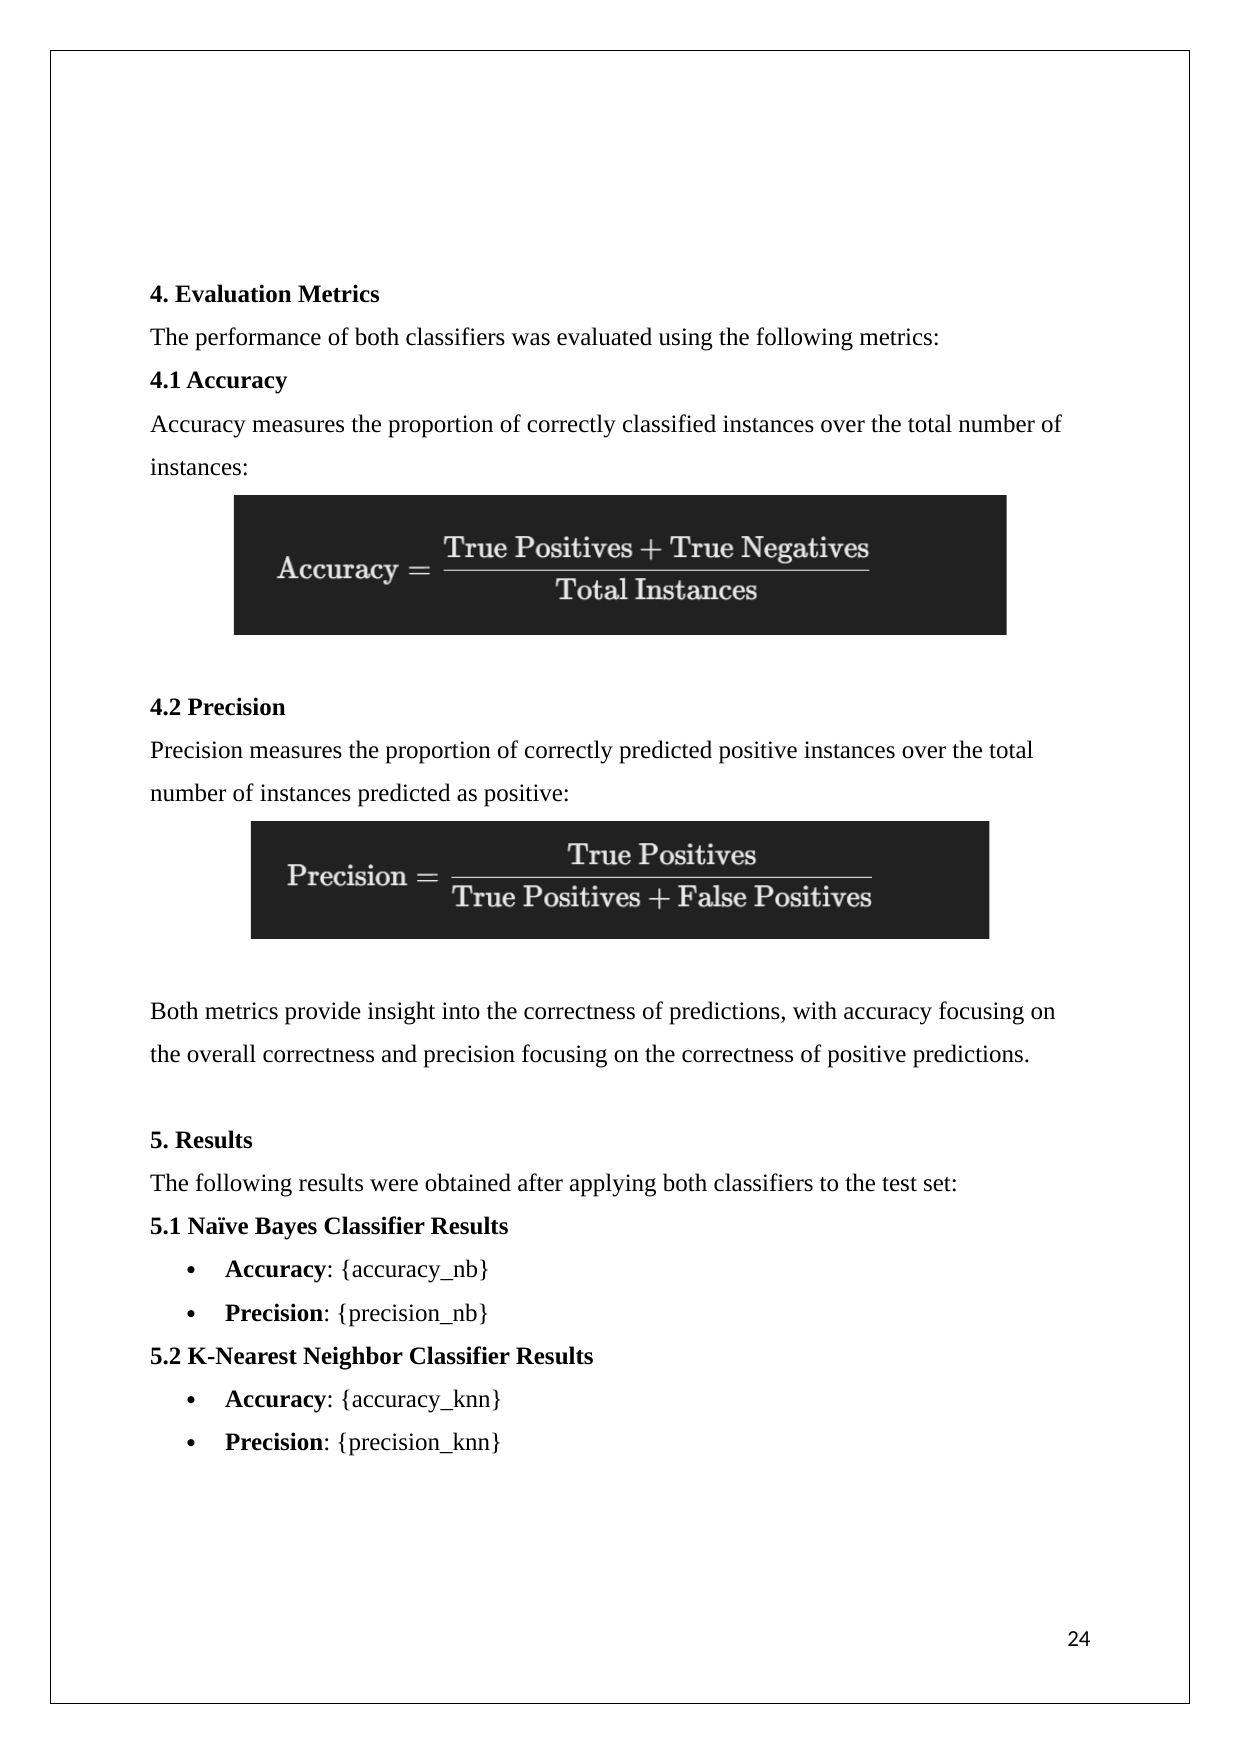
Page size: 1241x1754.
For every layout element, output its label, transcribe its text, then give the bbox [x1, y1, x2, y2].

text 4.1 Accuracy [150, 366, 1090, 394]
text 5. Results [150, 1125, 1090, 1154]
text The performance of both classifiers was evaluated using the following metrics: [150, 322, 1090, 351]
picture [250, 821, 990, 939]
text Accuracy measures the proportion of correctly classified instances over the total number of instances: [150, 409, 1090, 481]
text Precision measures the proportion of correctly predicted positive instances over the total number of instances predicted as positive: [150, 735, 1090, 807]
list Accuracy: {accuracy_nb} [187, 1254, 1090, 1283]
text 4.2 Precision [150, 692, 1090, 720]
list Precision: {precision_knn} [187, 1427, 1090, 1456]
text The following results were obtained after applying both classifiers to the test set: [150, 1168, 1090, 1197]
text 5.1 Naïve Bayes Classifier Results [150, 1211, 1090, 1240]
list Accuracy: {accuracy_knn} [187, 1384, 1090, 1413]
text 4. Evaluation Metrics [150, 279, 1090, 308]
text 5.2 K-Nearest Neighbor Classifier Results [150, 1341, 1090, 1369]
list Precision: {precision_nb} [187, 1298, 1090, 1326]
text Both metrics provide insight into the correctness of predictions, with accuracy focusing on the overall correctness and precision focusing on the correctness of positive predictions. [150, 996, 1090, 1068]
picture [233, 495, 1007, 635]
